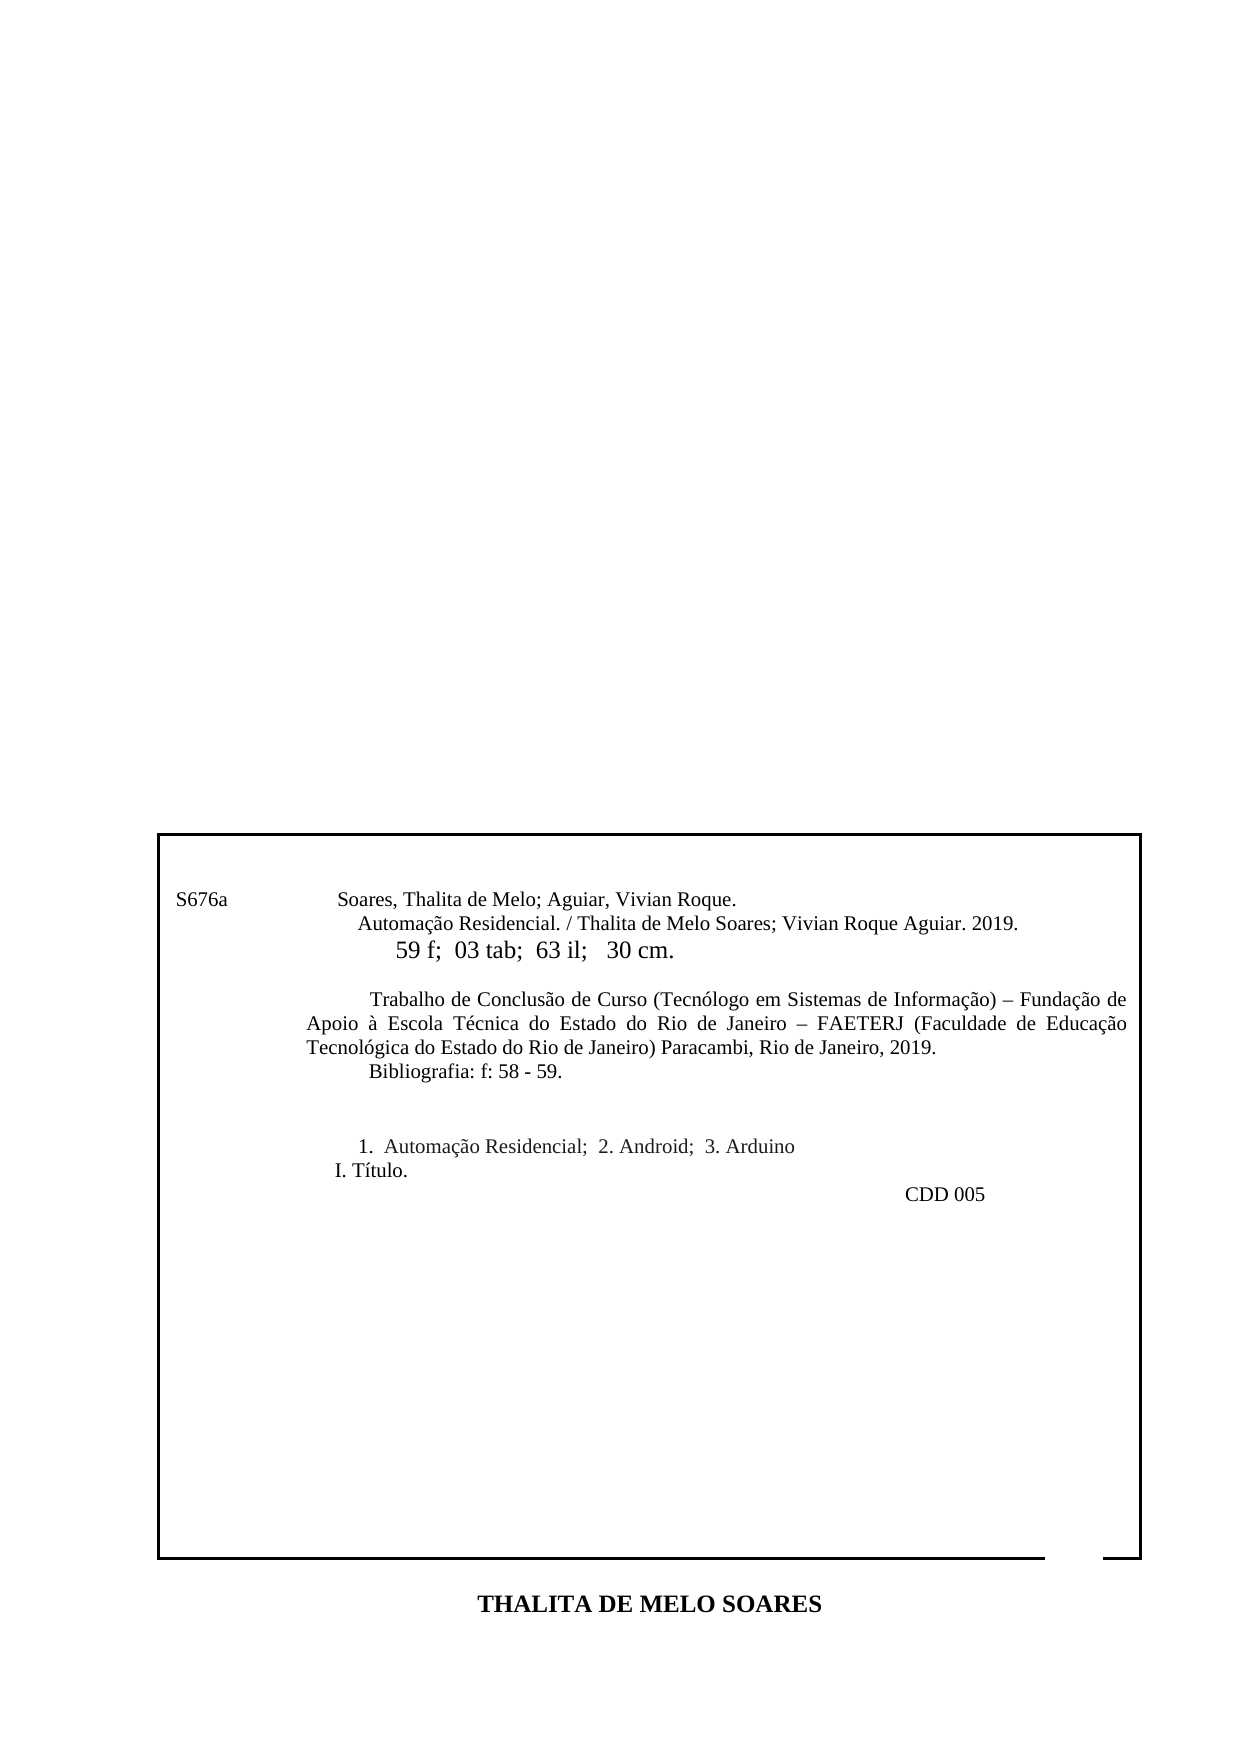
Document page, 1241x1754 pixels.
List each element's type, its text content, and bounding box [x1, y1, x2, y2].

table_header S676a Soares, Thalita de Melo; Aguiar, Vivian Roque. Automação Residencial. / Thalita de Melo Soares; Vivian Roque Aguiar. 2019. 59 f; 03 tab; 63 il; 30 cm. Trabalho de Conclusão de Curso (Tecnólogo em Sistemas de Informação) – Fundação de Apoio à Escola Técnica do Estado do Rio de Janeiro – FAETERJ (Faculdade de Educação Tecnológica do Estado do Rio de Janeiro) Paracambi, Rio de Janeiro, 2019. Bibliografia: f: 58 - 59. 1. Automação Residencial; 2. Android; 3. Arduino I. Título. CDD 005 [160, 836, 1139, 1557]
text THALITA DE MELO SOARES [177, 1589, 1122, 1617]
